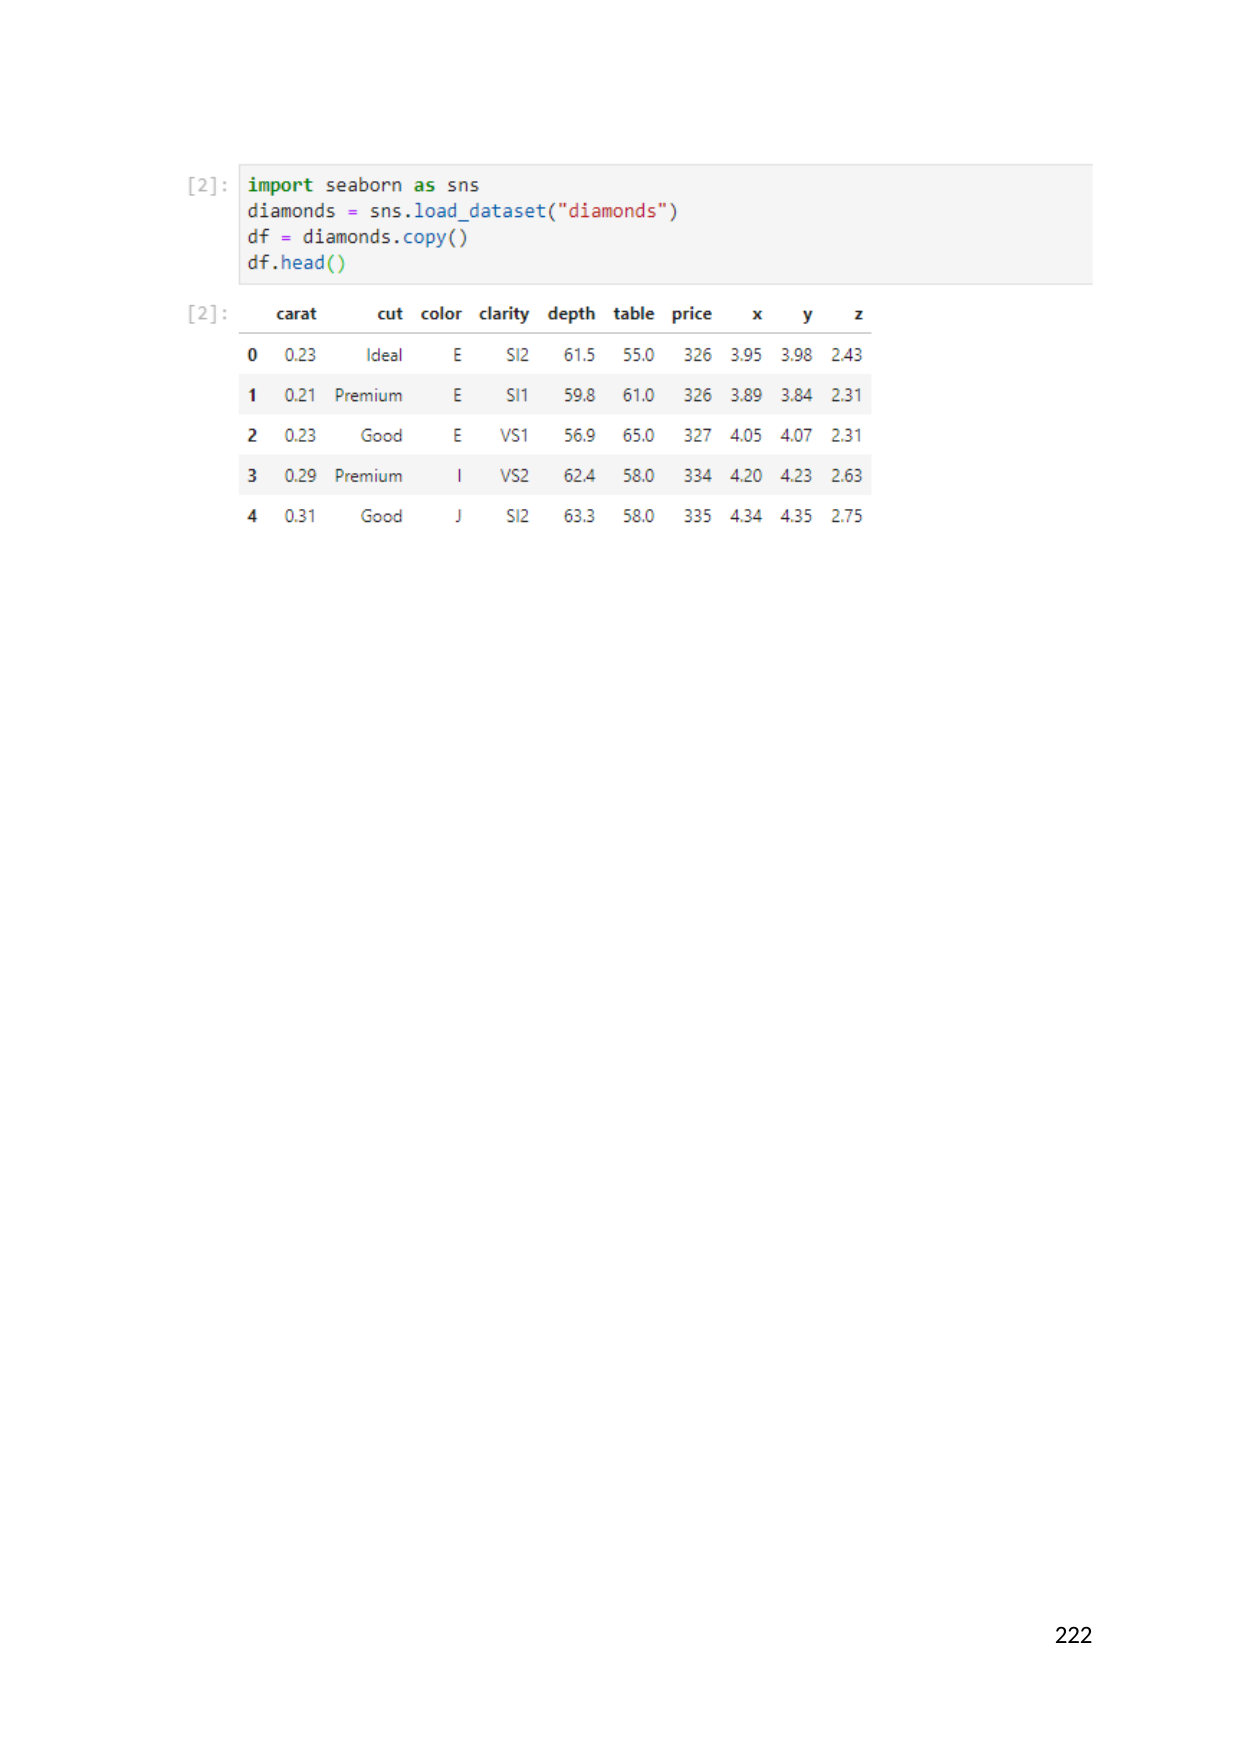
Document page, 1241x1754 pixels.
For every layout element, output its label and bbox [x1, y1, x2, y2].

picture [147, 147, 1093, 554]
